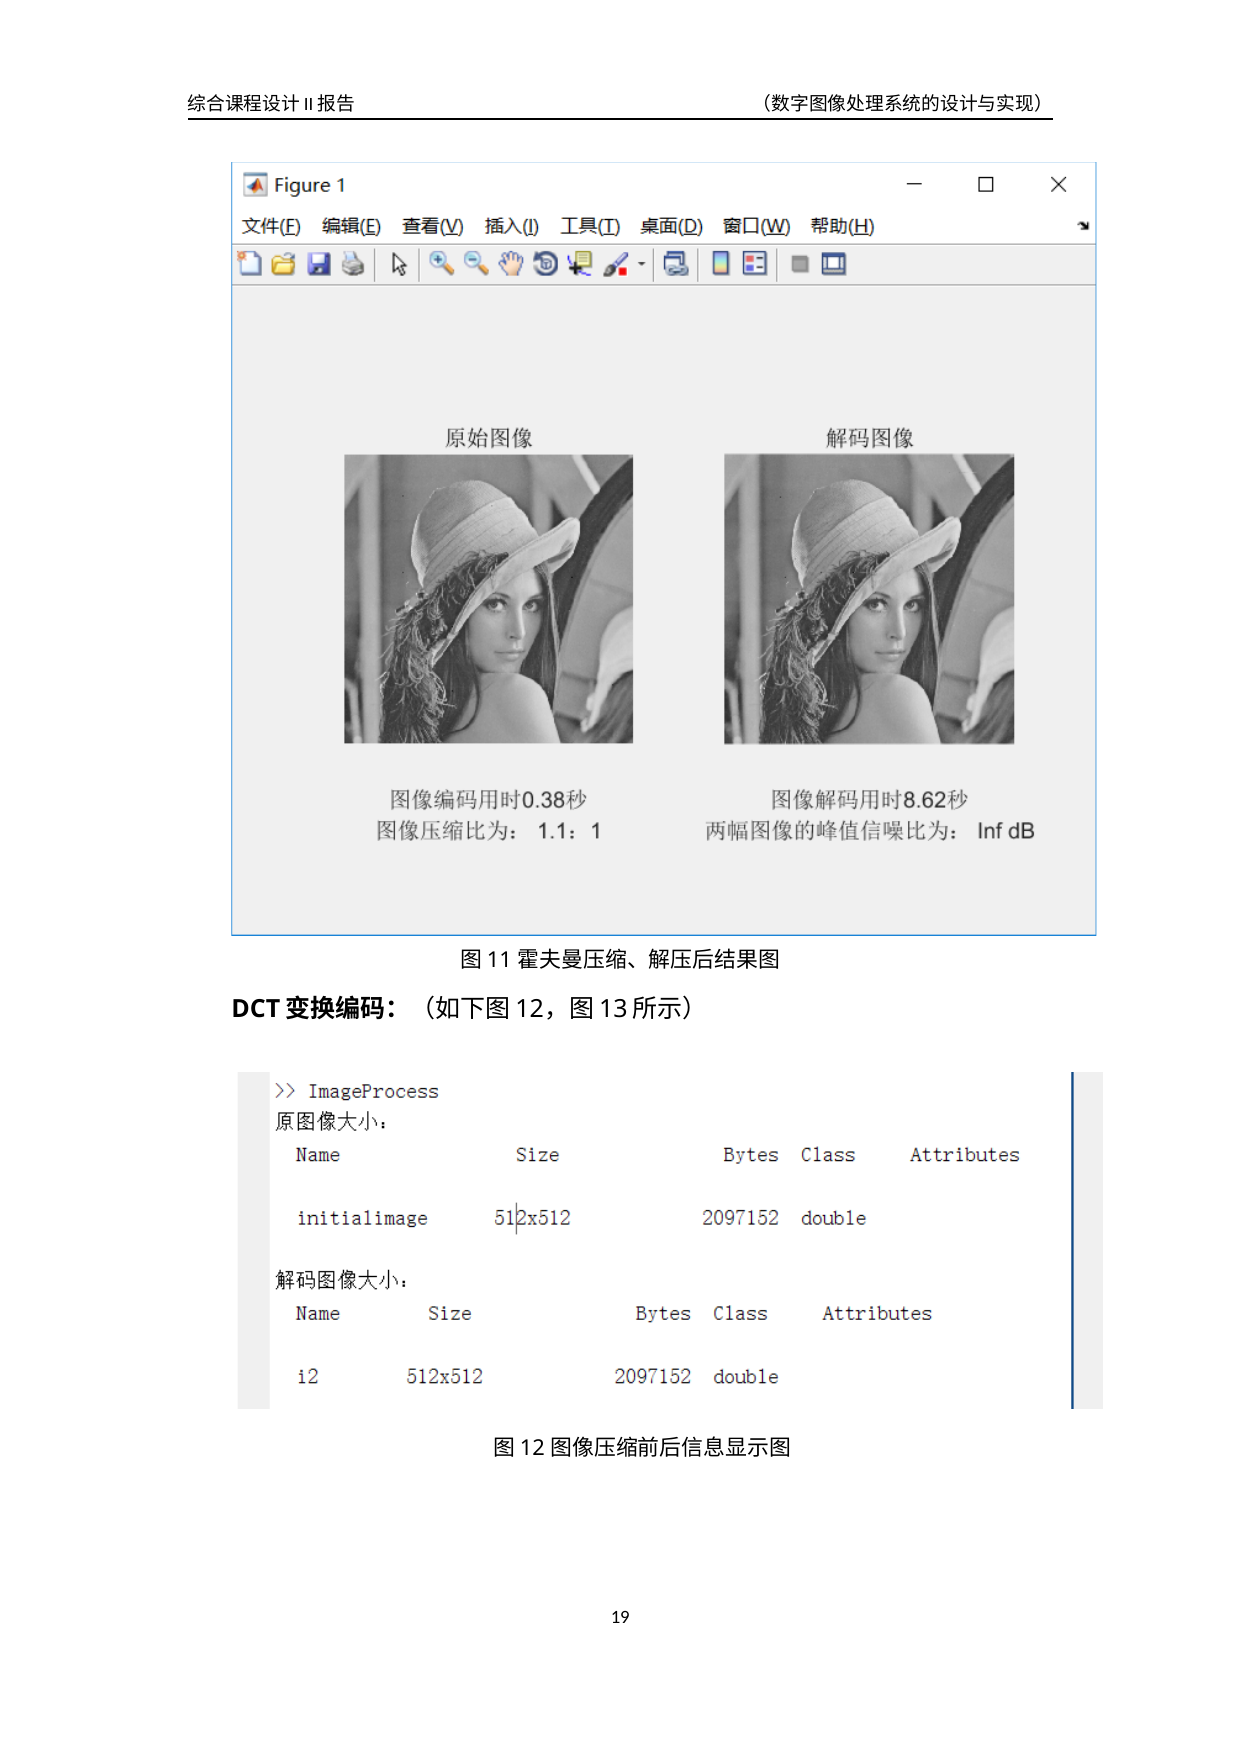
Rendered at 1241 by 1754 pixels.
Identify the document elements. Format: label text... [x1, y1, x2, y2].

text 图12 图像压缩前后信息显示图 [187, 1429, 1053, 1462]
text DCT变换编码：（如下图12，图13所示） [231, 974, 1053, 1039]
picture [237, 1072, 1103, 1409]
text 图11 霍夫曼压缩、解压后结果图 [187, 942, 1053, 974]
picture [231, 162, 1097, 936]
